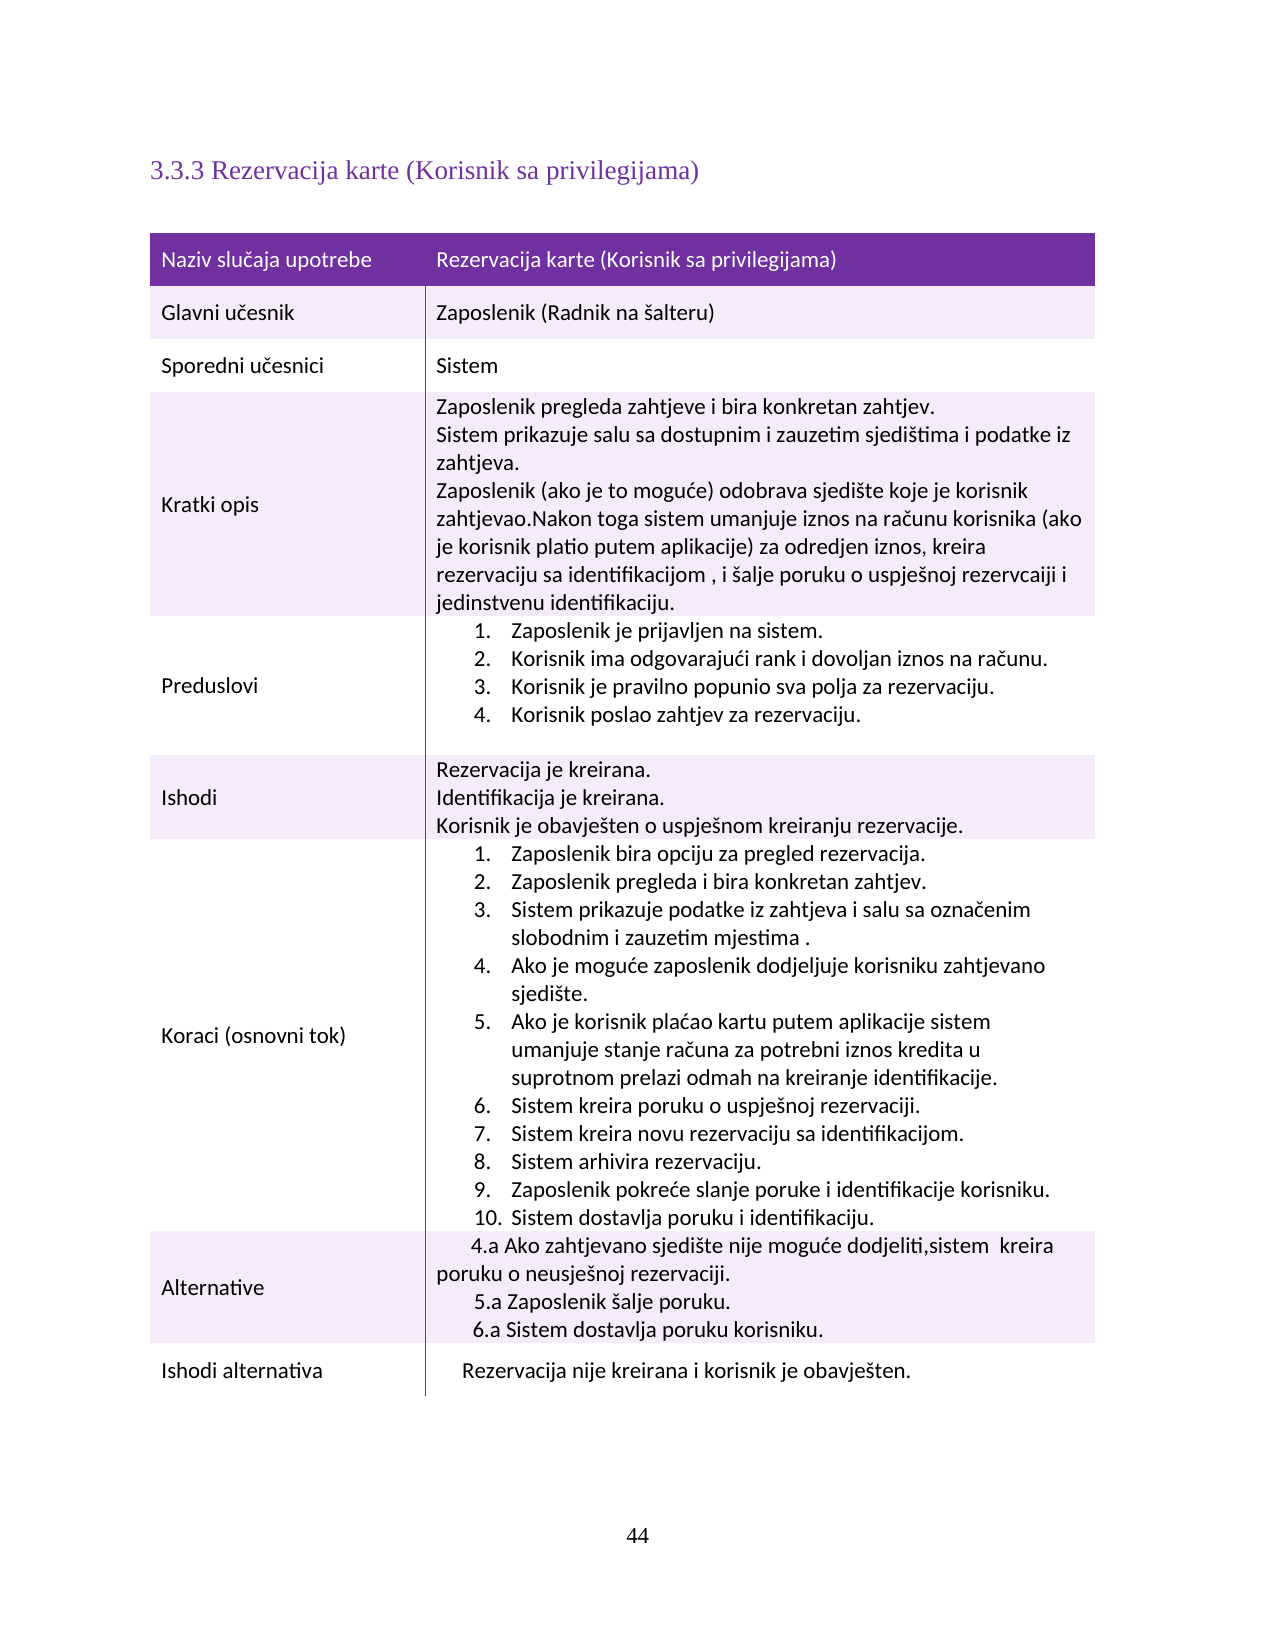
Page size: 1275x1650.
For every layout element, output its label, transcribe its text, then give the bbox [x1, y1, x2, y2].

table_header Naziv slučaja upotrebe [150, 233, 425, 286]
table_cell Glavni učesnik [150, 286, 425, 339]
table_cell Zaposlenik pregleda zahtjeve i bira konkretan zahtjev. Sistem prikazuje salu sa dostupnim i zauzetim sjedištima i podatke iz zahtjeva. Zaposlenik (ako je to moguće) odobrava sjedište koje je korisnik zahtjevao.Nakon toga sistem umanjuje iznos na računu korisnika (ako je korisnik platio putem aplikacije) za odredjen iznos, kreira rezervaciju sa identifikacijom , i šalje poruku o uspješnoj rezervcaiji i jedinstvenu identifikaciju. [426, 392, 1095, 616]
table_cell Preduslovi [150, 616, 425, 755]
table_header Rezervacija karte (Korisnik sa privilegijama) [426, 233, 1095, 286]
table_cell 4.a Ako zahtjevano sjedište nije moguće dodjeliti,sistem kreira poruku o neusješnoj rezervaciji. 5.a Zaposlenik šalje poruku. 6.a Sistem dostavlja poruku korisniku. [426, 1231, 1095, 1343]
table_cell Sporedni učesnici [150, 339, 425, 392]
table_cell Zaposlenik je prijavljen na sistem. Korisnik ima odgovarajući rank i dovoljan iznos na računu. Korisnik je pravilno popunio sva polja za rezervaciju. Korisnik poslao zahtjev za rezervaciju. [426, 616, 1095, 755]
table_cell Rezervacija nije kreirana i korisnik je obavješten. [426, 1343, 1095, 1396]
table_cell Ishodi alternativa [150, 1343, 425, 1396]
table_cell Zaposlenik bira opciju za pregled rezervacija. Zaposlenik pregleda i bira konkretan zahtjev. Sistem prikazuje podatke iz zahtjeva i salu sa označenim slobodnim i zauzetim mjestima . Ako je moguće zaposlenik dodjeljuje korisniku zahtjevano sjedište. Ako je korisnik plaćao kartu putem aplikacije sistem umanjuje stanje računa za potrebni iznos kredita u suprotnom prelazi odmah na kreiranje identifikacije. Sistem kreira poruku o uspješnoj rezervaciji. Sistem kreira novu rezervaciju sa identifikacijom. Sistem arhivira rezervaciju. Zaposlenik pokreće slanje poruke i identifikacije korisniku. Sistem dostavlja poruku i identifikaciju. [426, 839, 1095, 1231]
subtitle 3.3.3 Rezervacija karte (Korisnik sa privilegijama) [150, 154, 1125, 185]
table_cell Kratki opis [150, 392, 425, 616]
table_cell Zaposlenik (Radnik na šalteru) [426, 286, 1095, 339]
table_cell Koraci (osnovni tok) [150, 839, 425, 1231]
table_cell Ishodi [150, 755, 425, 839]
table_cell Alternative [150, 1231, 425, 1343]
table_cell Rezervacija je kreirana. Identifikacija je kreirana. Korisnik je obavješten o uspješnom kreiranju rezervacije. [426, 755, 1095, 839]
table_cell Sistem [426, 339, 1095, 392]
